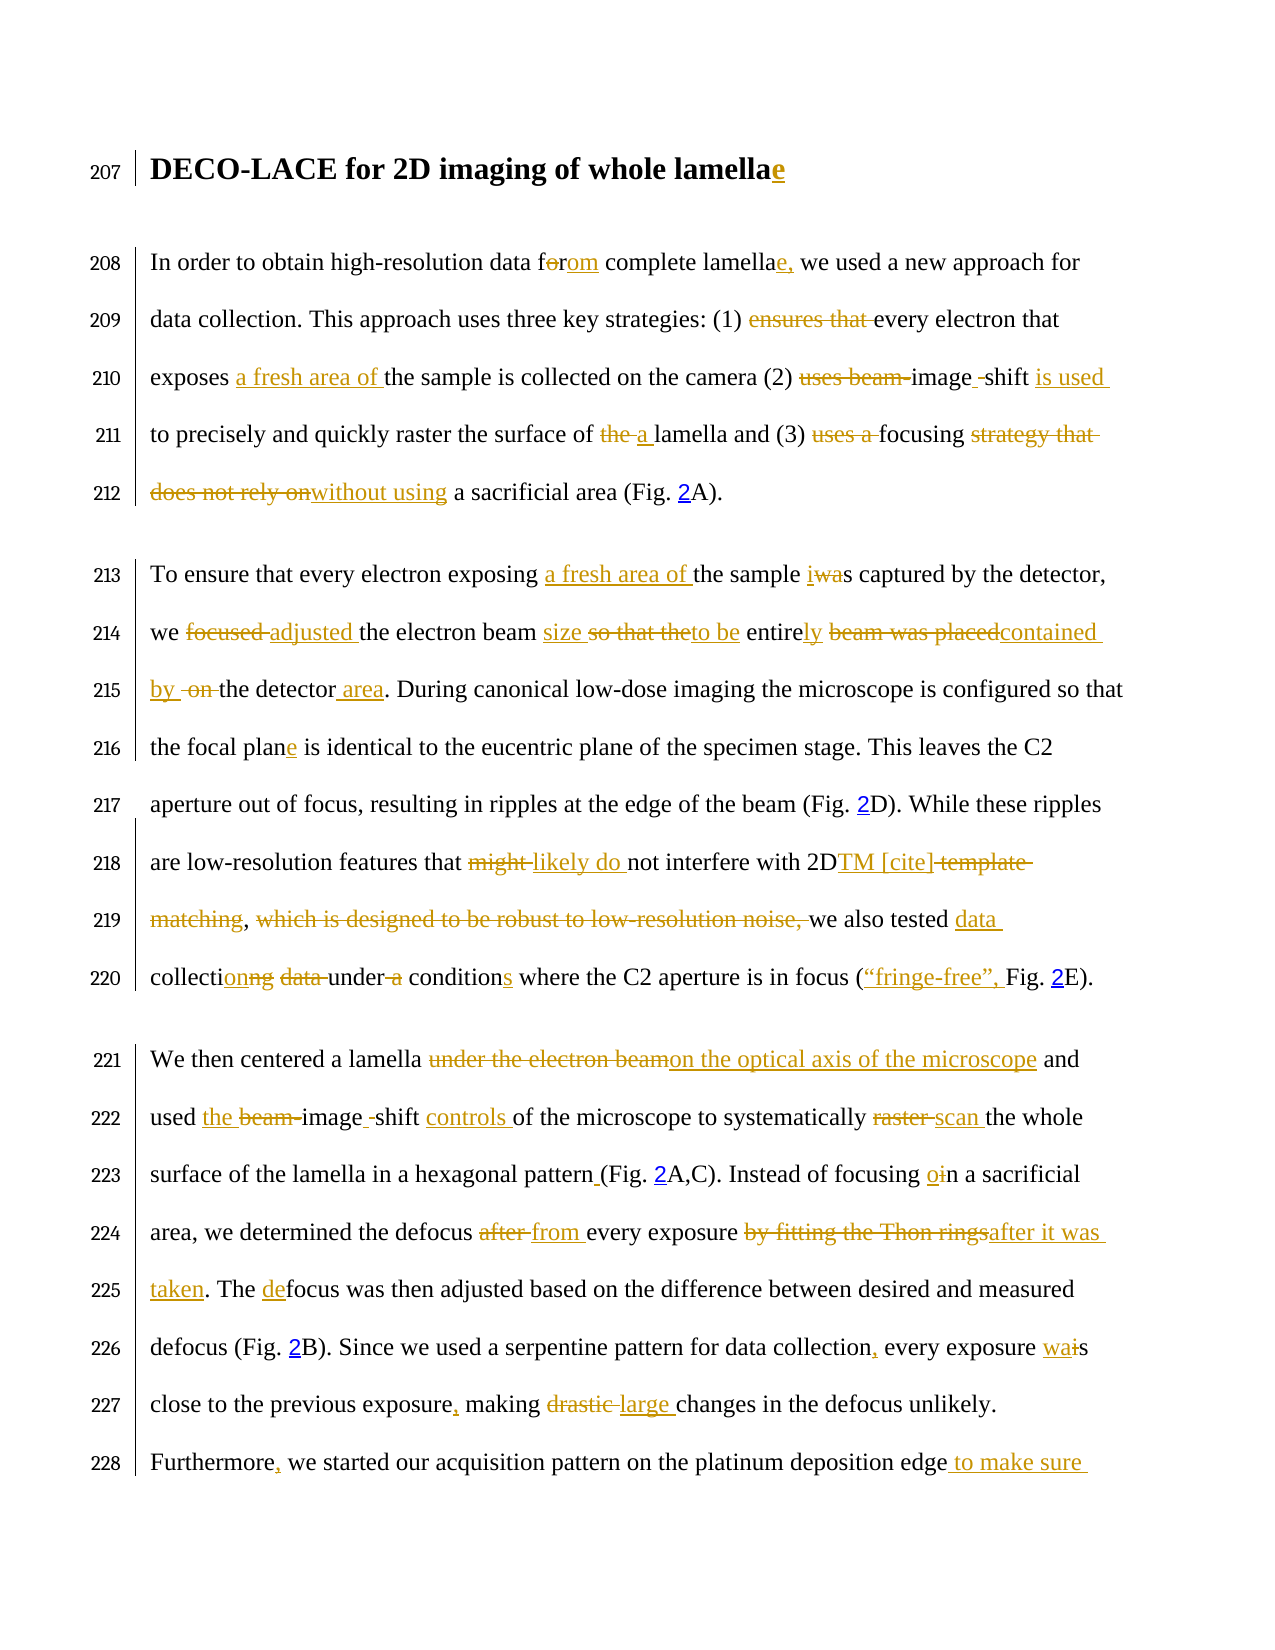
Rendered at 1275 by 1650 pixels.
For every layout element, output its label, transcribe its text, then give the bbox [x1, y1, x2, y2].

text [150, 1044, 1125, 1476]
text To ensure that every electron exposing the sample s captured by the detector, we the electron beam entire the detector. During canonical low-dose imaging the microscope is configured so that the focal plan is identical to the eucentric plane of the specimen stage. This leaves the C2 aperture out of focus, resulting in ripples at the edge of the beam (Fig. 2D). While these ripples are low-resolution features that not interfere with 2D, we also tested collecti under condition where the C2 aperture is in focus (Fig. 2E). [150, 559, 1125, 991]
text In order to obtain high-resolution data fr complete lamella we used a new approach for data collection. This approach uses three key strategies: (1) every electron that exposes the sample is collected on the camera (2) imageshift to precisely and quickly raster the surface of lamella and (3) focusing a sacrificial area (Fig. 2A). [150, 247, 1125, 506]
subtitle DECO-LACE for 2D imaging of whole lamella [150, 150, 1125, 186]
